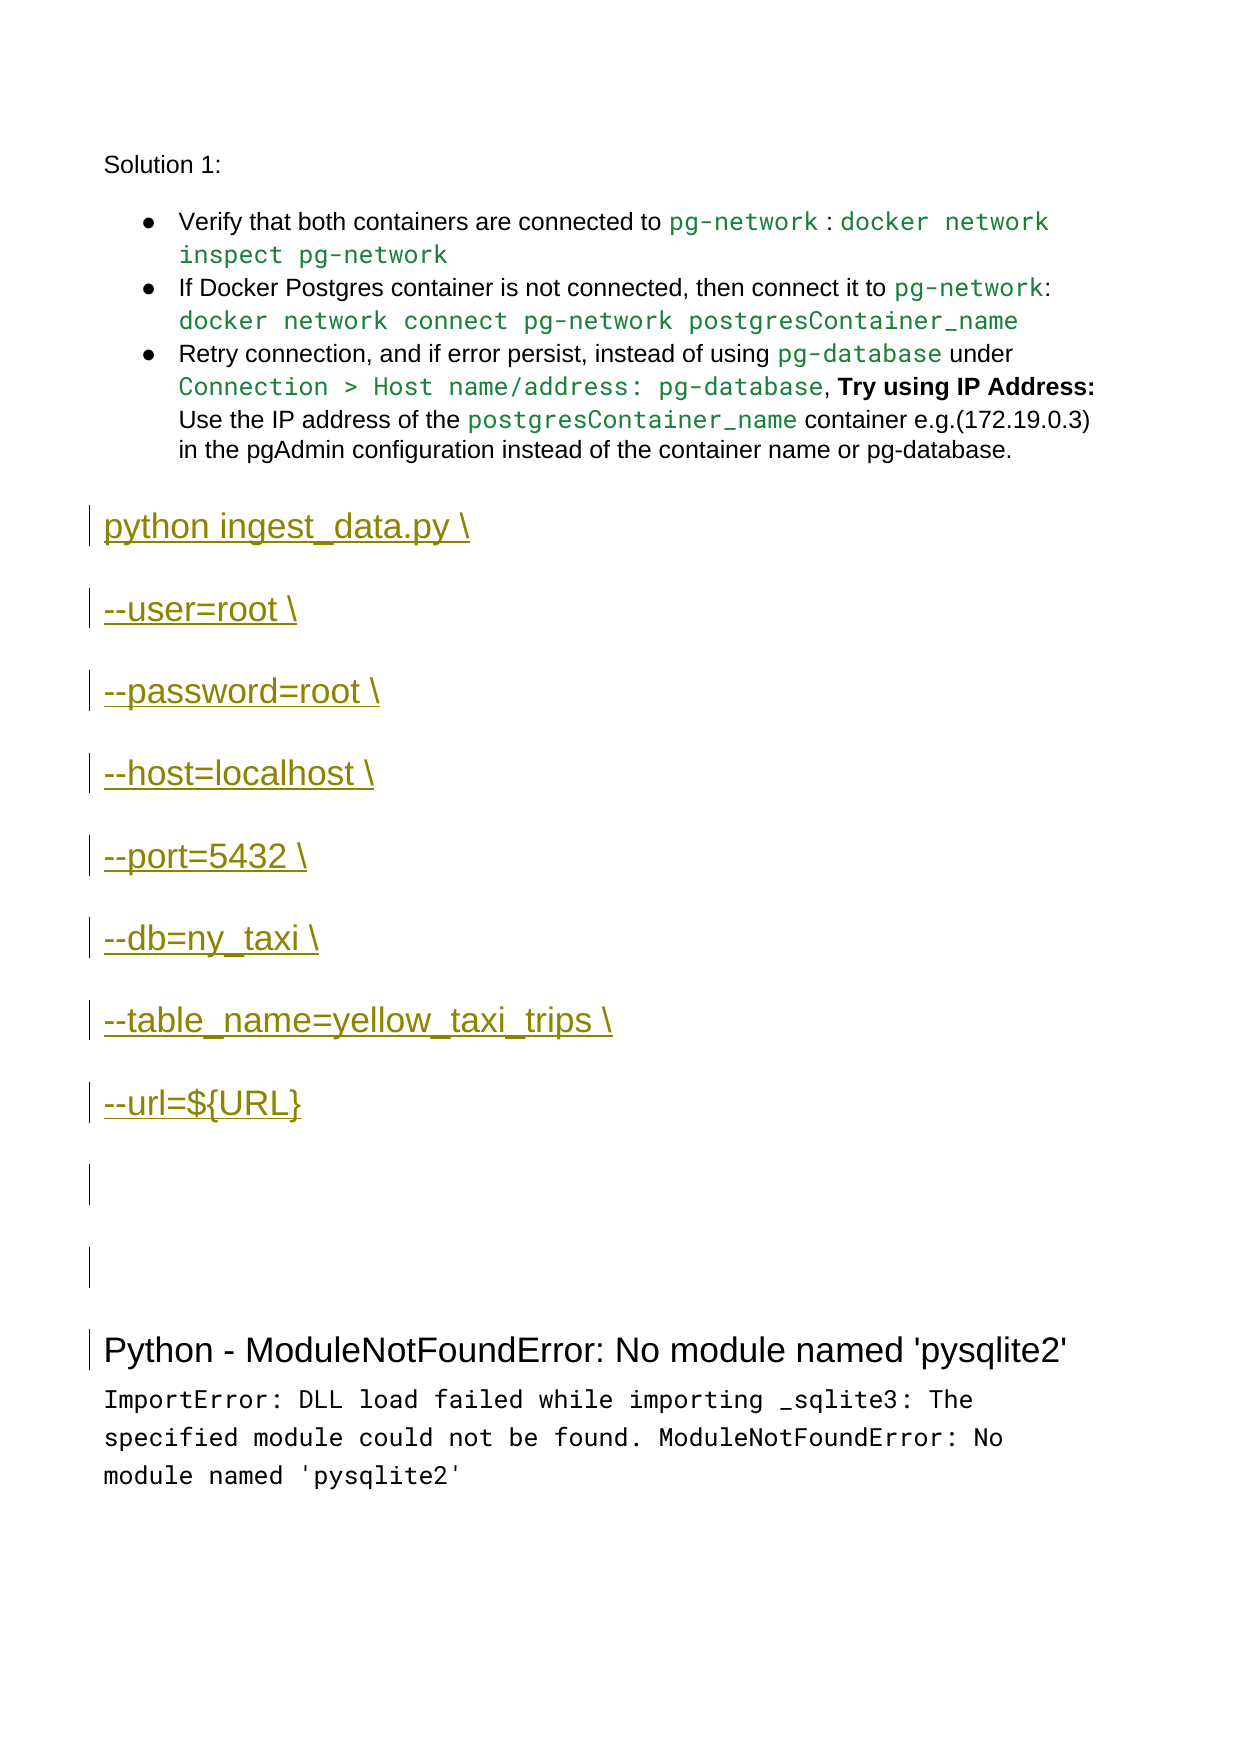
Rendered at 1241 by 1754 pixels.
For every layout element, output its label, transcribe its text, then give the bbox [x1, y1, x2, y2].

list If Docker Postgres container is not connected, then connect it to pg-network: docker network connect pg-network postgresContainer_name [141, 270, 1097, 336]
text ImportError: DLL load failed while importing _sqlite3: The specified module could not be found. ModuleNotFoundError: No module named 'pysqlite2' [103, 1382, 1097, 1491]
list Retry connection, and if error persist, instead of using pg-database under Connection > Host name/address: pg-database, Try using IP Address: Use the IP address of the postgresContainer_name container e.g.(172.19.0.3) in the pgAdmin configuration instead of the container name or pg-database. [141, 336, 1097, 464]
text Solution 1: [103, 150, 1097, 179]
list Verify that both containers are connected to pg-network : docker network inspect pg-network [141, 204, 1097, 270]
subtitle Python - ModuleNotFoundError: No module named 'pysqlite2' [103, 1329, 1097, 1370]
